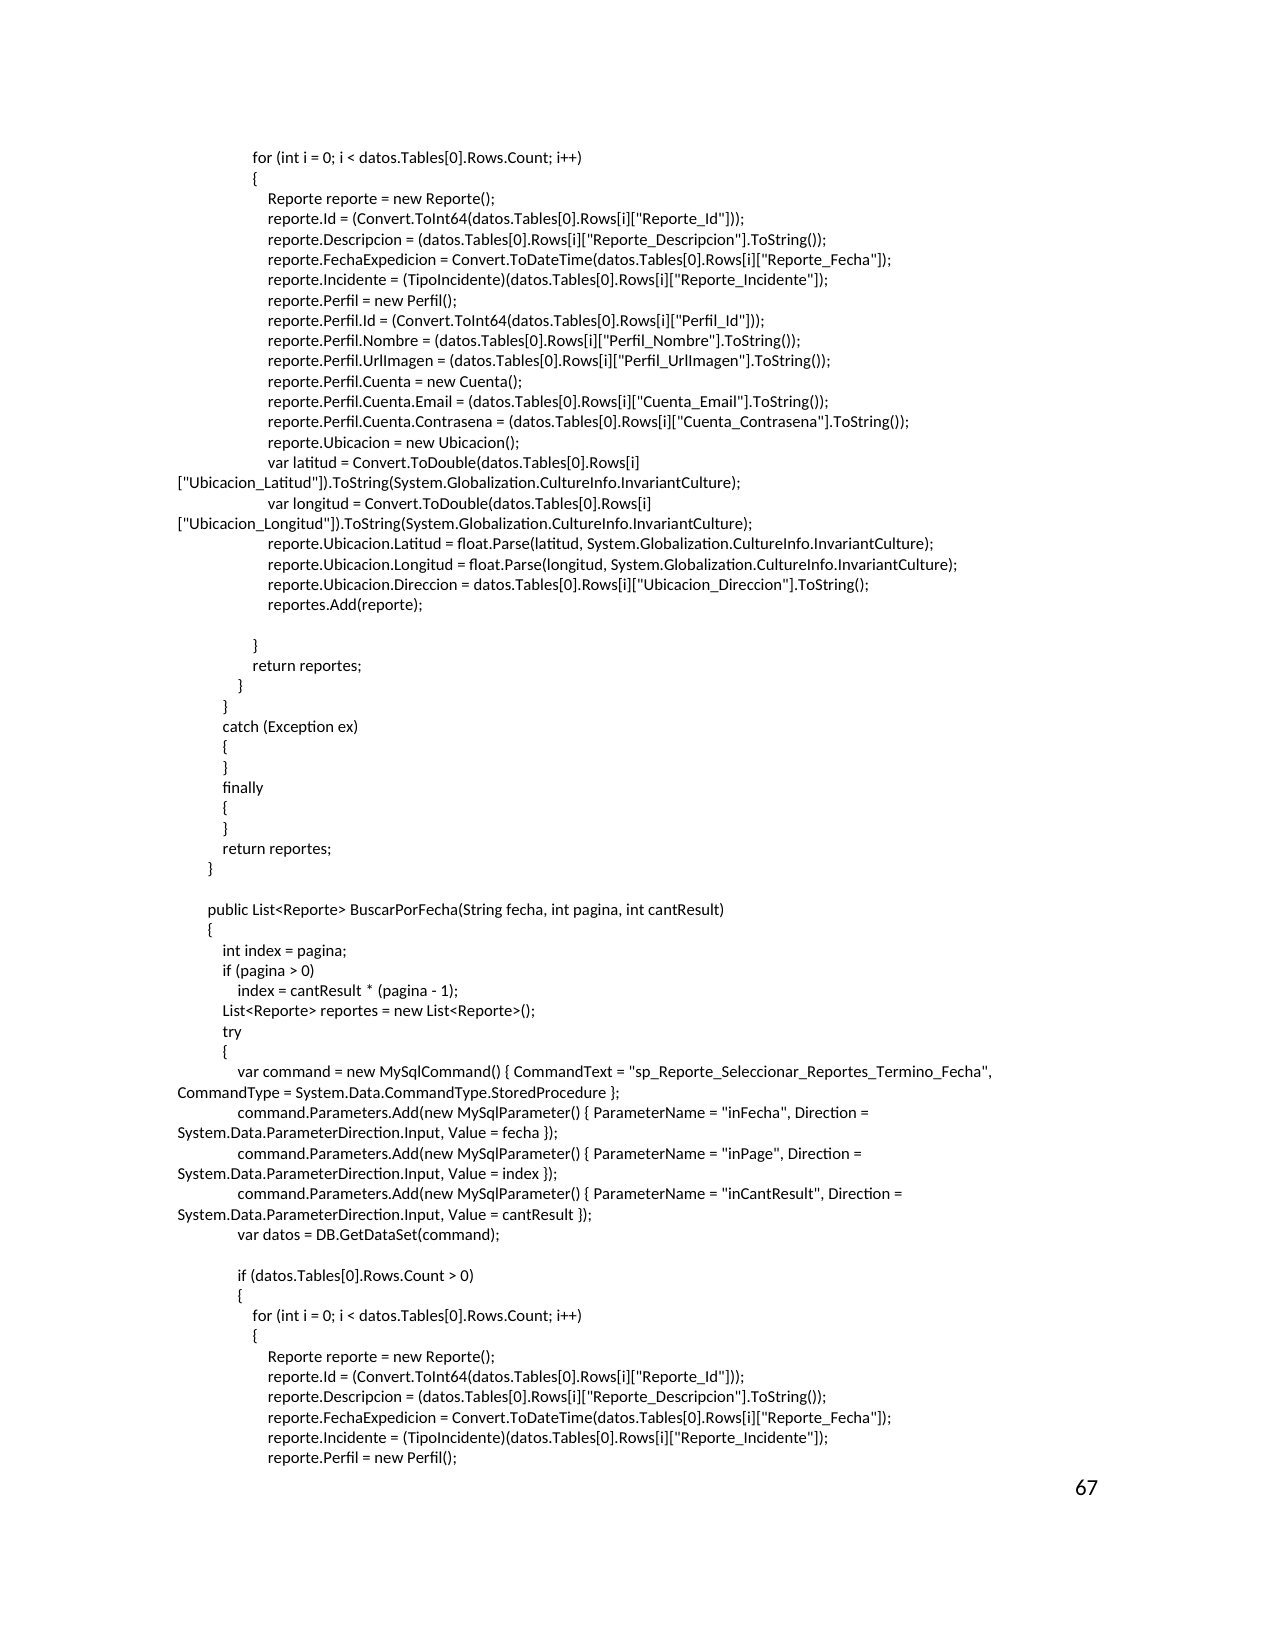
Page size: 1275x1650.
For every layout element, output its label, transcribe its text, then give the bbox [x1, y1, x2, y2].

text List<Reporte> reportes = new List<Reporte>(); [177, 1001, 1098, 1021]
text reporte.Descripcion = (datos.Tables[0].Rows[i]["Reporte_Descripcion"].ToString()); [177, 229, 1098, 249]
text reporte.Ubicacion = new Ubicacion(); [177, 432, 1098, 452]
text reporte.Id = (Convert.ToInt64(datos.Tables[0].Rows[i]["Reporte_Id"])); [177, 1366, 1098, 1387]
text reporte.Ubicacion.Direccion = datos.Tables[0].Rows[i]["Ubicacion_Direccion"].ToString(); [177, 574, 1098, 594]
text finally [177, 777, 1098, 798]
text { [177, 1326, 1098, 1346]
text public List<Reporte> BuscarPorFecha(String fecha, int pagina, int cantResult) [177, 899, 1098, 919]
text for (int i = 0; i < datos.Tables[0].Rows.Count; i++) [177, 1305, 1098, 1326]
text reportes.Add(reporte); [177, 594, 1098, 615]
text reporte.Perfil.Nombre = (datos.Tables[0].Rows[i]["Perfil_Nombre"].ToString()); [177, 330, 1098, 351]
text } [177, 818, 1098, 838]
text } [177, 858, 1098, 879]
text return reportes; [177, 655, 1098, 676]
text reporte.Perfil = new Perfil(); [177, 290, 1098, 310]
text var command = new MySqlCommand() { CommandText = "sp_Reporte_Seleccionar_Reportes_Termino_Fecha", CommandType = System.Data.CommandType.StoredProcedure }; [177, 1062, 1098, 1102]
text { [177, 1285, 1098, 1305]
text index = cantResult * (pagina - 1); [177, 980, 1098, 1001]
text command.Parameters.Add(new MySqlParameter() { ParameterName = "inCantResult", Direction = System.Data.ParameterDirection.Input, Value = cantResult }); [177, 1183, 1098, 1224]
text reporte.Ubicacion.Longitud = float.Parse(longitud, System.Globalization.CultureInfo.InvariantCulture); [177, 554, 1098, 574]
text int index = pagina; [177, 940, 1098, 960]
text } [177, 635, 1098, 655]
text reporte.Perfil.Cuenta.Contrasena = (datos.Tables[0].Rows[i]["Cuenta_Contrasena"].ToString()); [177, 412, 1098, 432]
text { [177, 1041, 1098, 1062]
text reporte.Perfil = new Perfil(); [177, 1448, 1098, 1468]
text var longitud = Convert.ToDouble(datos.Tables[0].Rows[i]["Ubicacion_Longitud"]).ToString(System.Globalization.CultureInfo.InvariantCulture); [177, 493, 1098, 533]
text reporte.Incidente = (TipoIncidente)(datos.Tables[0].Rows[i]["Reporte_Incidente"]); [177, 269, 1098, 290]
text for (int i = 0; i < datos.Tables[0].Rows.Count; i++) [177, 148, 1098, 168]
text } [177, 696, 1098, 716]
text Reporte reporte = new Reporte(); [177, 1346, 1098, 1366]
text { [177, 168, 1098, 188]
text reporte.Perfil.Id = (Convert.ToInt64(datos.Tables[0].Rows[i]["Perfil_Id"])); [177, 310, 1098, 330]
text reporte.FechaExpedicion = Convert.ToDateTime(datos.Tables[0].Rows[i]["Reporte_Fecha"]); [177, 249, 1098, 269]
text reporte.Perfil.UrlImagen = (datos.Tables[0].Rows[i]["Perfil_UrlImagen"].ToString()); [177, 351, 1098, 371]
text var datos = DB.GetDataSet(command); [177, 1224, 1098, 1244]
text } [177, 757, 1098, 777]
text var latitud = Convert.ToDouble(datos.Tables[0].Rows[i]["Ubicacion_Latitud"]).ToString(System.Globalization.CultureInfo.InvariantCulture); [177, 452, 1098, 493]
text { [177, 798, 1098, 818]
text catch (Exception ex) [177, 716, 1098, 737]
text reporte.Incidente = (TipoIncidente)(datos.Tables[0].Rows[i]["Reporte_Incidente"]); [177, 1427, 1098, 1448]
text command.Parameters.Add(new MySqlParameter() { ParameterName = "inFecha", Direction = System.Data.ParameterDirection.Input, Value = fecha }); [177, 1102, 1098, 1143]
text reporte.Id = (Convert.ToInt64(datos.Tables[0].Rows[i]["Reporte_Id"])); [177, 208, 1098, 229]
text if (datos.Tables[0].Rows.Count > 0) [177, 1265, 1098, 1285]
text reporte.Perfil.Cuenta.Email = (datos.Tables[0].Rows[i]["Cuenta_Email"].ToString()); [177, 391, 1098, 412]
text { [177, 737, 1098, 757]
text reporte.Descripcion = (datos.Tables[0].Rows[i]["Reporte_Descripcion"].ToString()); [177, 1387, 1098, 1407]
text command.Parameters.Add(new MySqlParameter() { ParameterName = "inPage", Direction = System.Data.ParameterDirection.Input, Value = index }); [177, 1143, 1098, 1183]
text return reportes; [177, 838, 1098, 858]
text if (pagina > 0) [177, 960, 1098, 980]
text reporte.Perfil.Cuenta = new Cuenta(); [177, 371, 1098, 391]
text reporte.Ubicacion.Latitud = float.Parse(latitud, System.Globalization.CultureInfo.InvariantCulture); [177, 533, 1098, 554]
text { [177, 919, 1098, 940]
text Reporte reporte = new Reporte(); [177, 188, 1098, 208]
text reporte.FechaExpedicion = Convert.ToDateTime(datos.Tables[0].Rows[i]["Reporte_Fecha"]); [177, 1407, 1098, 1427]
text try [177, 1021, 1098, 1041]
text } [177, 676, 1098, 696]
